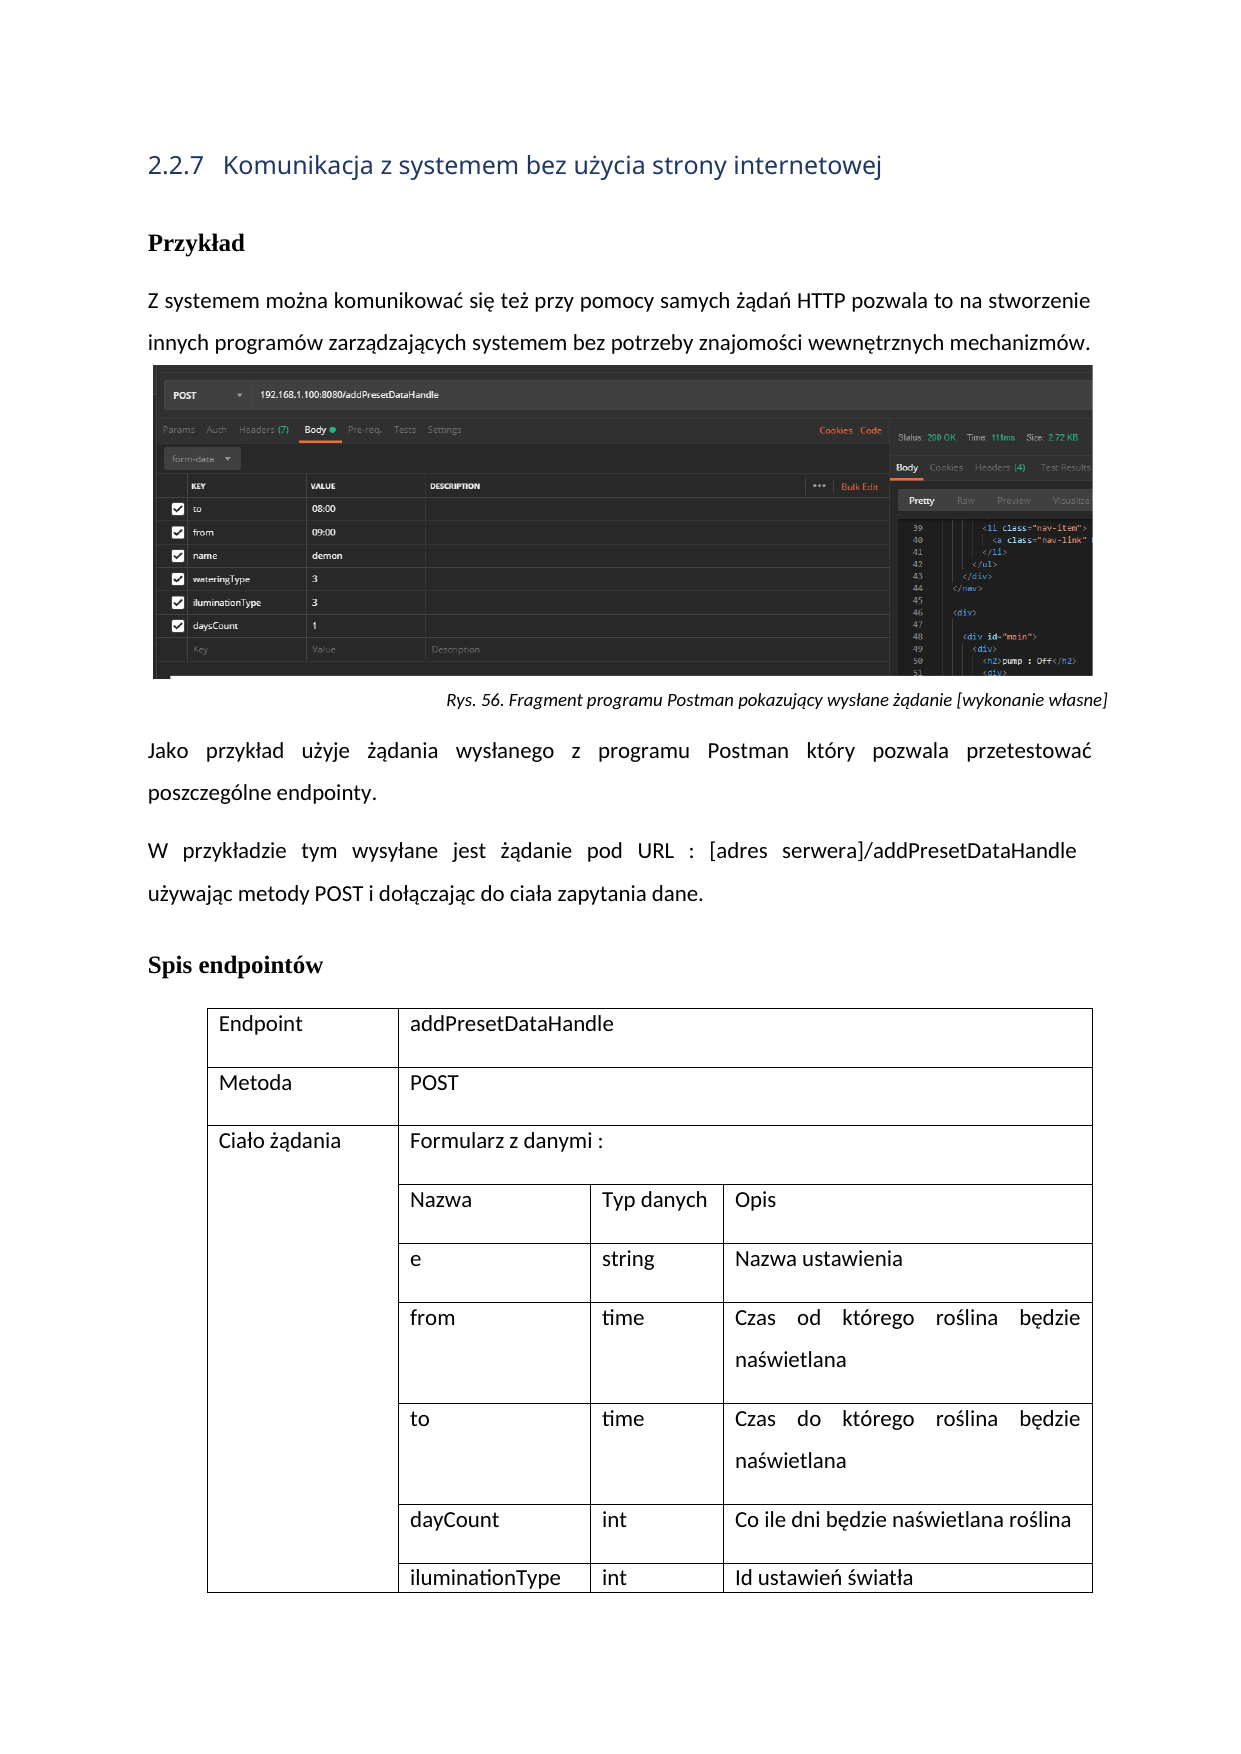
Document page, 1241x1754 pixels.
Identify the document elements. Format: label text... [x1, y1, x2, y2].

subtitle Komunikacja z systemem bez użycia strony internetowej [148, 148, 1093, 182]
table_header Endpoint [208, 1009, 398, 1067]
table_cell iluminationType [399, 1564, 590, 1592]
table_cell Formularz z danymi : [399, 1126, 1092, 1184]
table_cell from [399, 1303, 590, 1403]
table_cell Id ustawień światła [724, 1564, 1092, 1592]
table_cell Nazwa [399, 1185, 590, 1243]
table_cell time [591, 1303, 723, 1403]
table_cell Co ile dni będzie naświetlana roślina [724, 1505, 1092, 1562]
text W przykładzie tym wysyłane jest żądanie pod URL : [adres serwera]/addPresetDataHandle używając metody POST i dołączając do ciała zapytania dane. [148, 837, 1093, 907]
table_cell Nazwa ustawienia [724, 1244, 1092, 1302]
table_header addPresetDataHandle [399, 1009, 1092, 1067]
table_cell POST [399, 1068, 1092, 1125]
table_cell to [399, 1404, 590, 1504]
picture [153, 365, 1093, 679]
table_cell string [591, 1244, 723, 1302]
text Przykład [148, 228, 1093, 257]
table_cell Metoda [208, 1068, 398, 1125]
table_cell Typ danych [591, 1185, 723, 1243]
table_cell time [591, 1404, 723, 1504]
table_cell e [399, 1244, 590, 1302]
table_cell Czas od którego roślina będzie naświetlana [724, 1303, 1092, 1403]
text Spis endpointów [148, 950, 1093, 978]
table_cell dayCount [399, 1505, 590, 1562]
table_cell int [591, 1505, 723, 1562]
table_cell Czas do którego roślina będzie naświetlana [724, 1404, 1092, 1504]
table_cell Ciało żądania [208, 1126, 398, 1592]
table_cell Opis [724, 1185, 1092, 1243]
table_cell int [591, 1564, 723, 1592]
